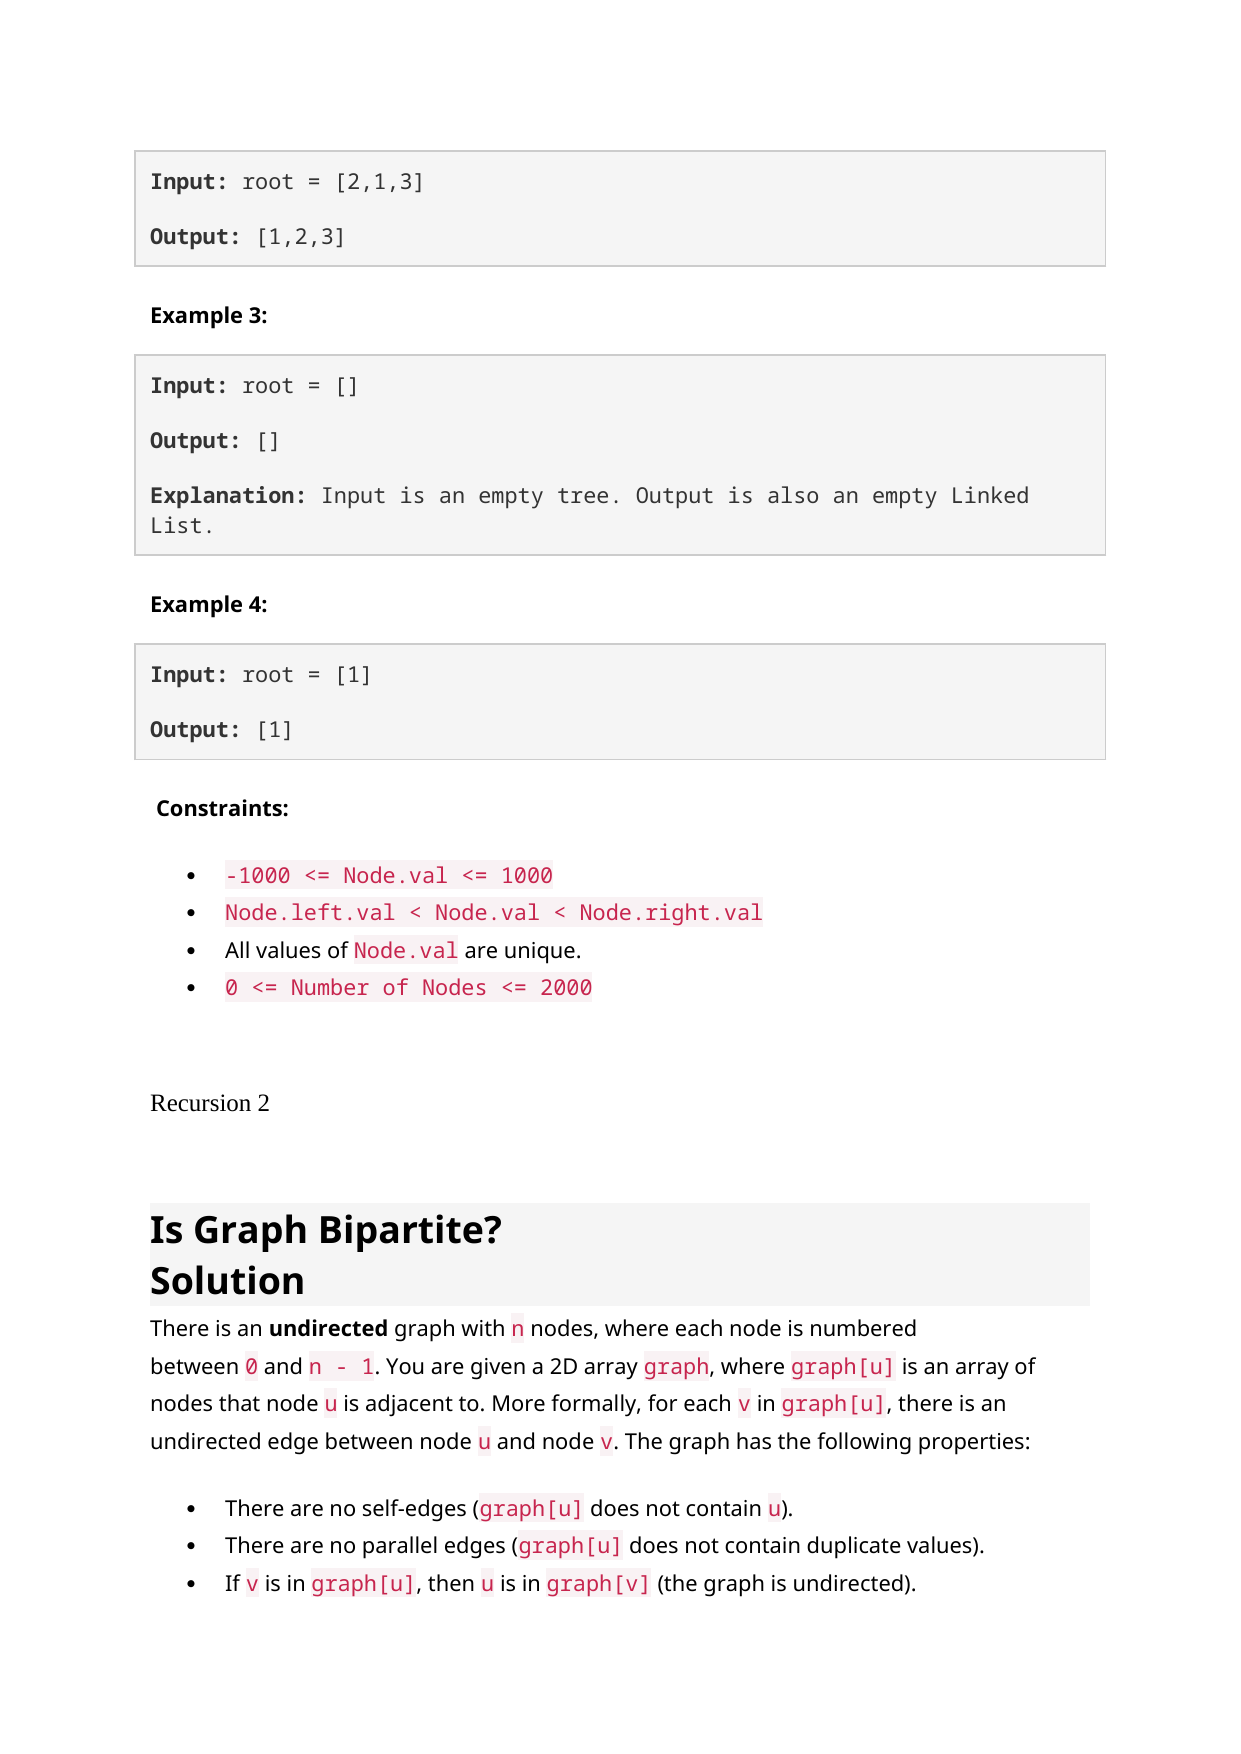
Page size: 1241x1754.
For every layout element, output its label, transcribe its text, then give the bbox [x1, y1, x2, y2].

text Input: root = [] [136, 356, 1105, 400]
list All values of Node.val are unique. [187, 927, 1090, 964]
text Output: [1] [136, 698, 1105, 759]
text Input: root = [1] [136, 645, 1105, 689]
text Constraints: [150, 785, 1090, 823]
text Example 3: [150, 292, 1090, 329]
list Node.left.val < Node.val < Node.right.val [187, 889, 1090, 927]
text There is an undirected graph with n nodes, where each node is numbered between 0 and n - 1. You are given a 2D array graph, where graph[u] is an array of nodes that node u is adjacent to. More formally, for each v in graph[u], there is an undirected edge between node u and node v. The graph has the following properties: [150, 1306, 1090, 1456]
list -1000 <= Node.val <= 1000 [187, 852, 1090, 889]
list There are no parallel edges (graph[u] does not contain duplicate values). [187, 1522, 1090, 1560]
text Explanation: Input is an empty tree. Output is also an empty Linked List. [136, 464, 1105, 554]
list If v is in graph[u], then u is in graph[v] (the graph is undirected). [187, 1560, 1090, 1597]
list 0 <= Number of Nodes <= 2000 [187, 964, 1090, 1002]
list There are no self-edges (graph[u] does not contain u). [187, 1485, 1090, 1522]
text Output: [1,2,3] [136, 205, 1105, 265]
text Solution [150, 1254, 1090, 1306]
text Recursion 2 [150, 1088, 1090, 1117]
text Is Graph Bipartite? [150, 1203, 1090, 1254]
text Example 4: [150, 581, 1090, 618]
text Input: root = [2,1,3] [136, 152, 1105, 196]
text Output: [] [136, 409, 1105, 455]
